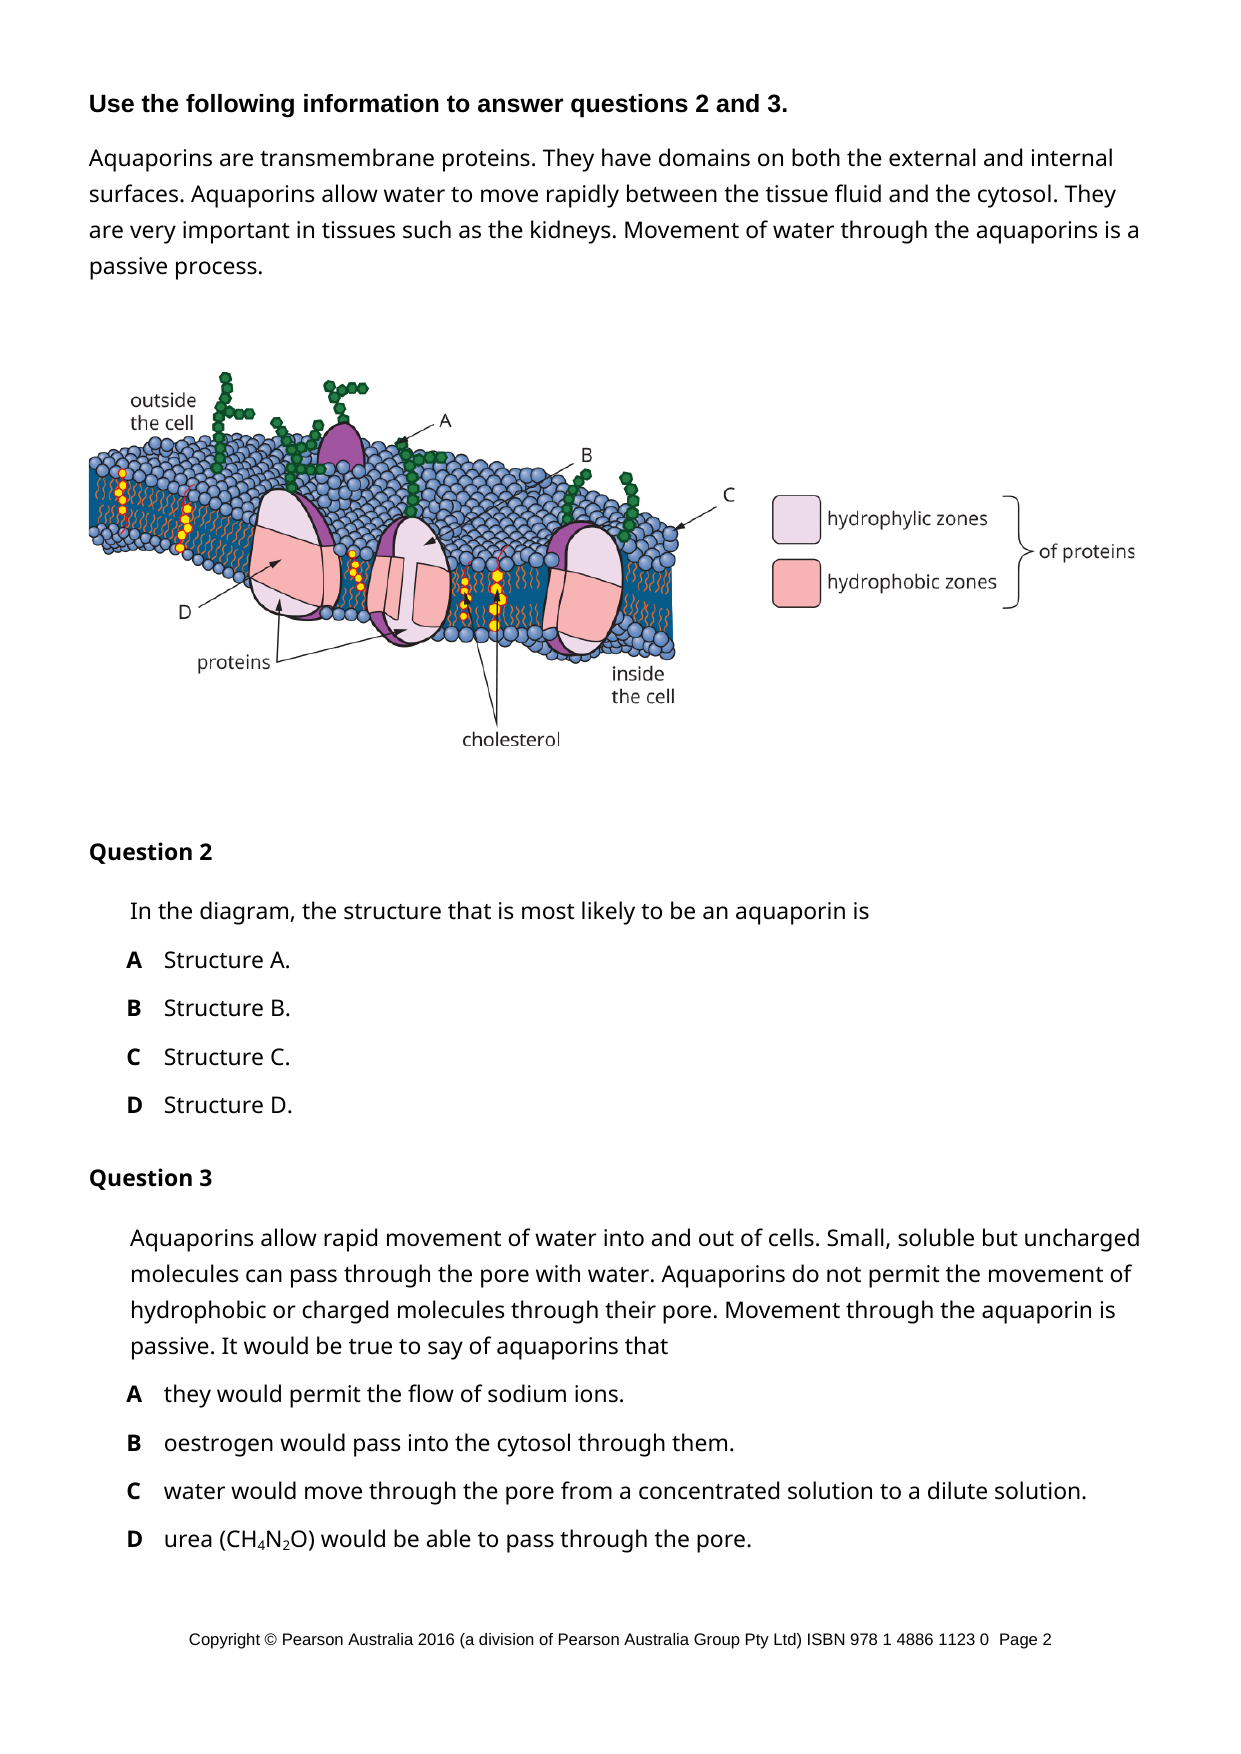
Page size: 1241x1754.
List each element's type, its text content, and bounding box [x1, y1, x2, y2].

text Use the following information to answer questions 2 and 3. [89, 89, 1152, 117]
text Aquaporins are transmembrane proteins. They have domains on both the external and internal surfaces. Aquaporins allow water to move rapidly between the tissue fluid and the cytosol. They are very important in tissues such as the kidneys. Movement of water through the aquaporins is a passive process. [89, 142, 1152, 281]
list urea (CH4N2O) would be able to pass through the pore. [126, 1523, 1152, 1554]
list Structure A. [126, 944, 1152, 975]
picture [149, 500, 156, 507]
list water would move through the pore from a concentrated solution to a dilute solution. [126, 1475, 1152, 1506]
picture [88, 372, 1135, 746]
text Aquaporins allow rapid movement of water into and out of cells. Small, soluble but uncharged molecules can pass through the pore with water. Aquaporins do not permit the movement of hydrophobic or charged molecules through their pore. Movement through the aquaporin is passive. It would be true to say of aquaporins that [130, 1222, 1152, 1361]
text Question 3 [89, 1162, 1152, 1194]
list Structure C. [126, 1041, 1152, 1072]
list oestrogen would pass into the cytosol through them. [126, 1426, 1152, 1458]
list they would permit the flow of sodium ions. [126, 1378, 1152, 1409]
text Question 2 [89, 836, 1152, 867]
list Structure B. [126, 992, 1152, 1023]
text In the diagram, the structure that is most likely to be an aquaporin is [130, 895, 1152, 926]
list Structure D. [126, 1089, 1152, 1120]
picture [169, 506, 175, 518]
picture [162, 519, 170, 526]
picture [137, 497, 145, 506]
